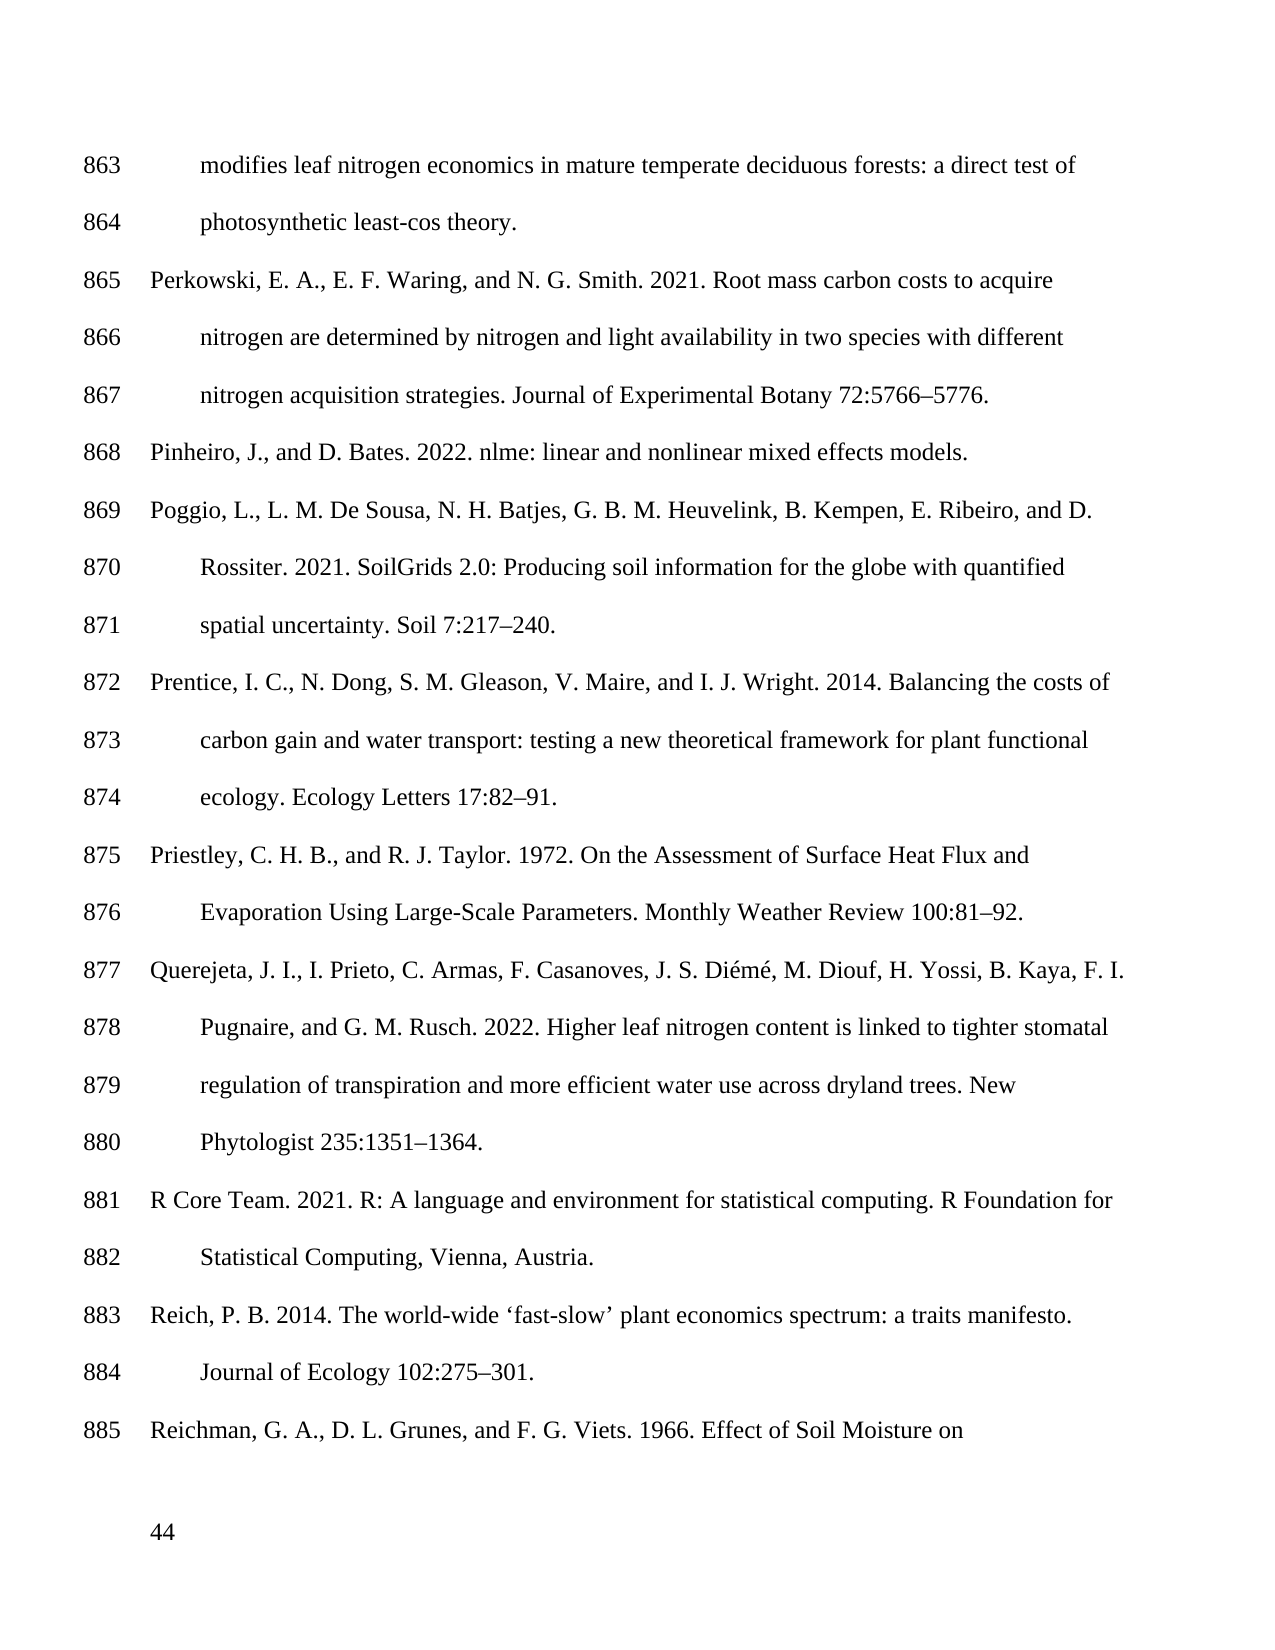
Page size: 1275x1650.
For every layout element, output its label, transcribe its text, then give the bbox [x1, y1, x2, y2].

text Poggio, L., L. M. De Sousa, N. H. Batjes, G. B. M. Heuvelink, B. Kempen, E. Ribeiro, and D. Rossiter. 2021. SoilGrids 2.0: Producing soil information for the globe with quantified spatial uncertainty. Soil 7:217–240. [150, 495, 1125, 639]
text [150, 1415, 1125, 1444]
text R Core Team. 2021. R: A language and environment for statistical computing. R Foundation for Statistical Computing, Vienna, Austria. [150, 1185, 1125, 1271]
text Prentice, I. C., N. Dong, S. M. Gleason, V. Maire, and I. J. Wright. 2014. Balancing the costs of carbon gain and water transport: testing a new theoretical framework for plant functional ecology. Ecology Letters 17:82–91. [150, 667, 1125, 811]
text Pinheiro, J., and D. Bates. 2022. nlme: linear and nonlinear mixed effects models. [150, 437, 1125, 466]
text Perkowski, E. A., E. F. Waring, and N. G. Smith. 2021. Root mass carbon costs to acquire nitrogen are determined by nitrogen and light availability in two species with different nitrogen acquisition strategies. Journal of Experimental Botany 72:5766–5776. [150, 265, 1125, 409]
text Reich, P. B. 2014. The world-wide ‘fast-slow’ plant economics spectrum: a traits manifesto. Journal of Ecology 102:275–301. [150, 1300, 1125, 1386]
text Querejeta, J. I., I. Prieto, C. Armas, F. Casanoves, J. S. Diémé, M. Diouf, H. Yossi, B. Kaya, F. I. Pugnaire, and G. M. Rusch. 2022. Higher leaf nitrogen content is linked to tighter stomatal regulation of transpiration and more efficient water use across dryland trees. New Phytologist 235:1351–1364. [150, 955, 1125, 1156]
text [150, 150, 1125, 236]
text Priestley, C. H. B., and R. J. Taylor. 1972. On the Assessment of Surface Heat Flux and Evaporation Using Large-Scale Parameters. Monthly Weather Review 100:81–92. [150, 840, 1125, 926]
